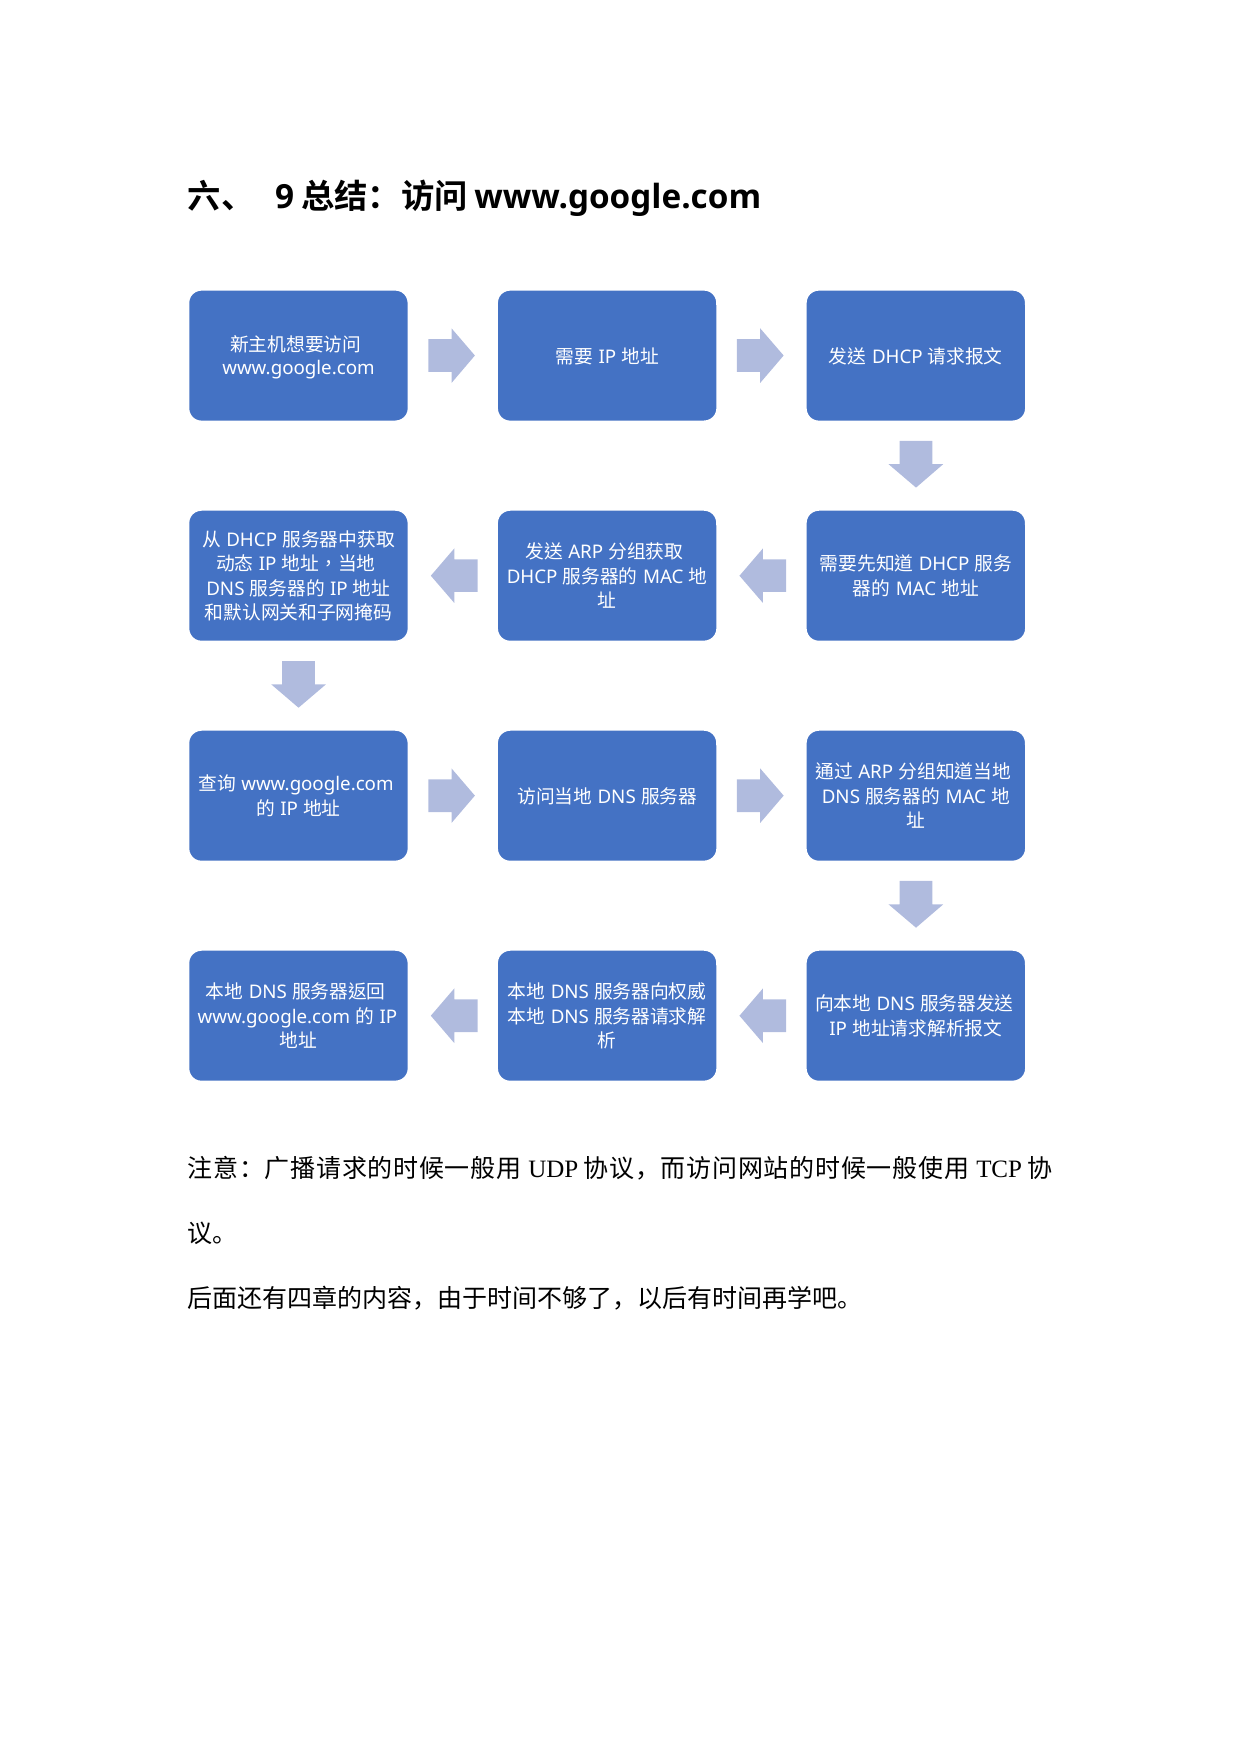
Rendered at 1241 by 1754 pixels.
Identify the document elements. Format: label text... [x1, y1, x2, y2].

subtitle 9总结：访问www.google.com [187, 162, 1053, 227]
text 注意：广播请求的时候一般用UDP协议，而访问网站的时候一般使用TCP协议。 [187, 1134, 1053, 1264]
text 后面还有四章的内容，由于时间不够了，以后有时间再学吧。 [187, 1264, 1053, 1329]
